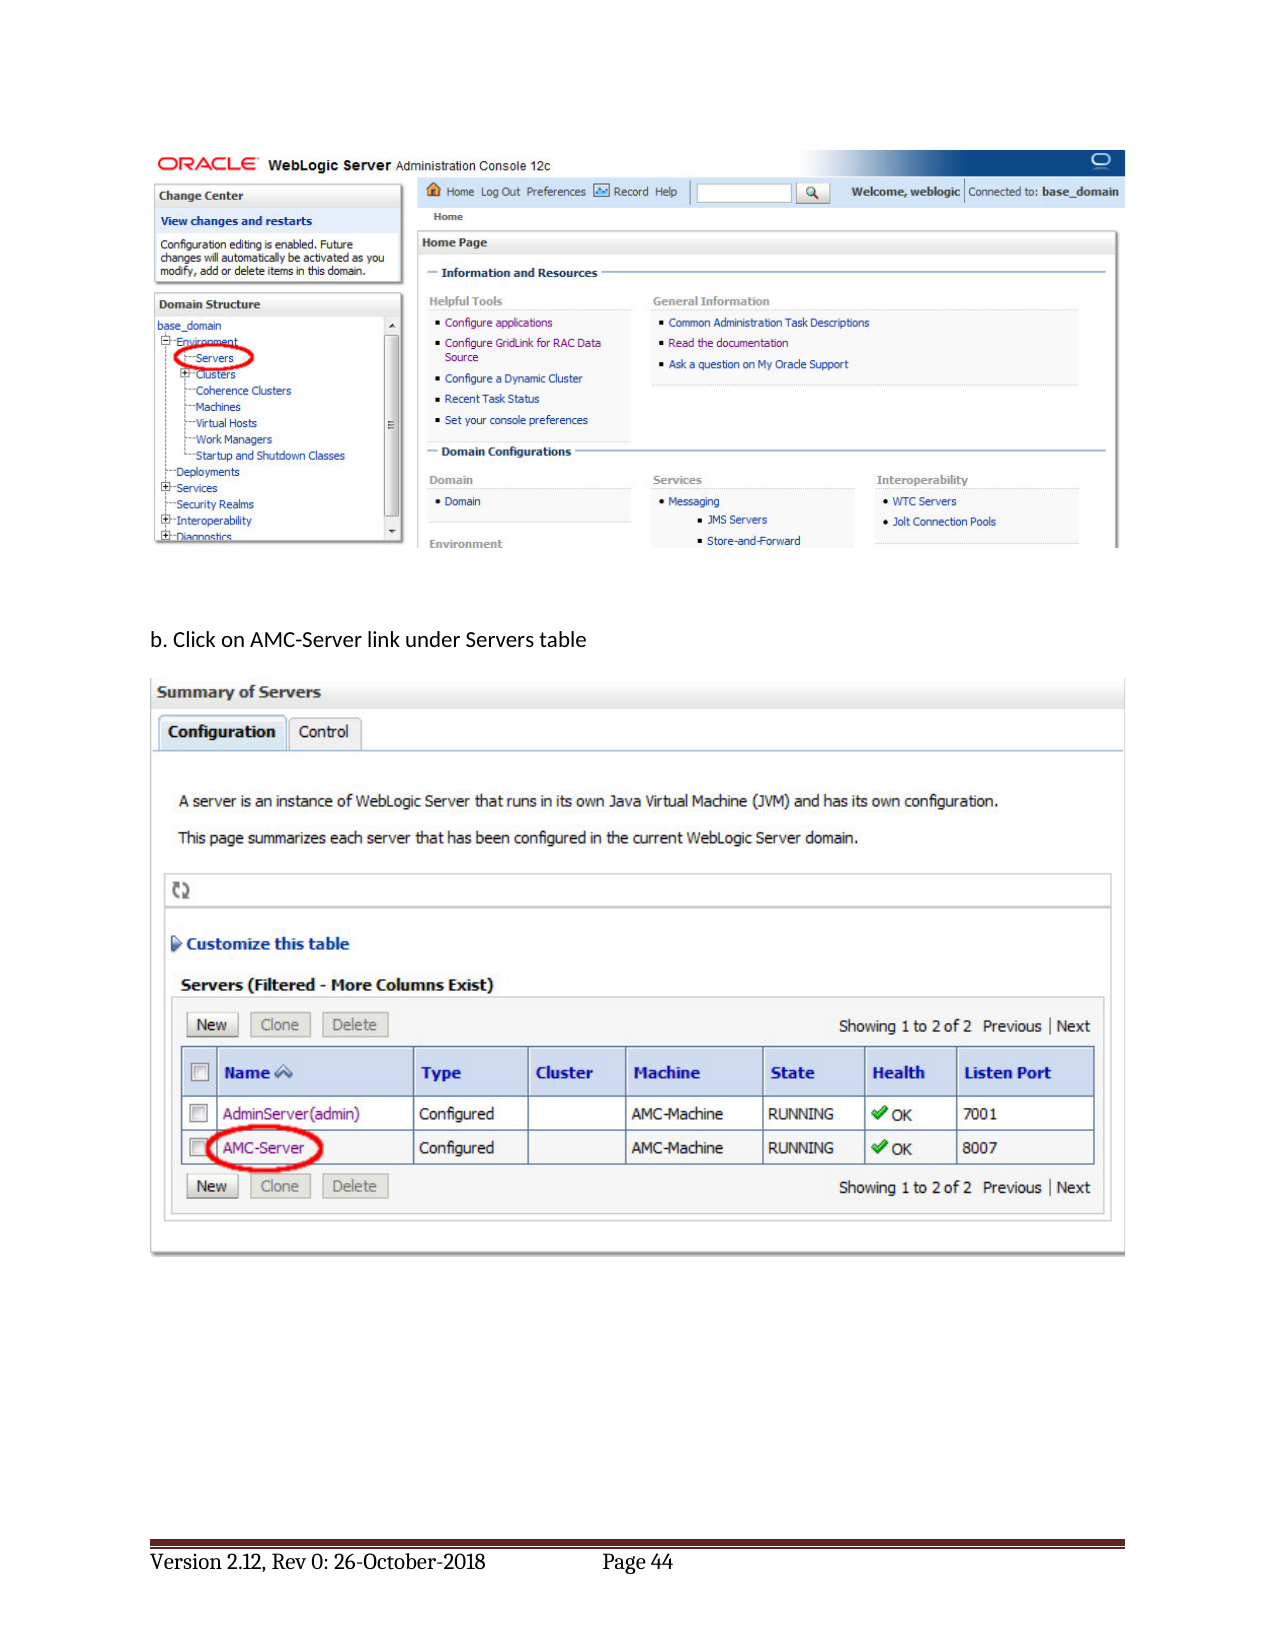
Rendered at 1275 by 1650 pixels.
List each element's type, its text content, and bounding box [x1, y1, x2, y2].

text b. Click on AMC-Server link under Servers table [150, 626, 1125, 653]
picture [150, 678, 1125, 1257]
picture [150, 150, 1125, 548]
